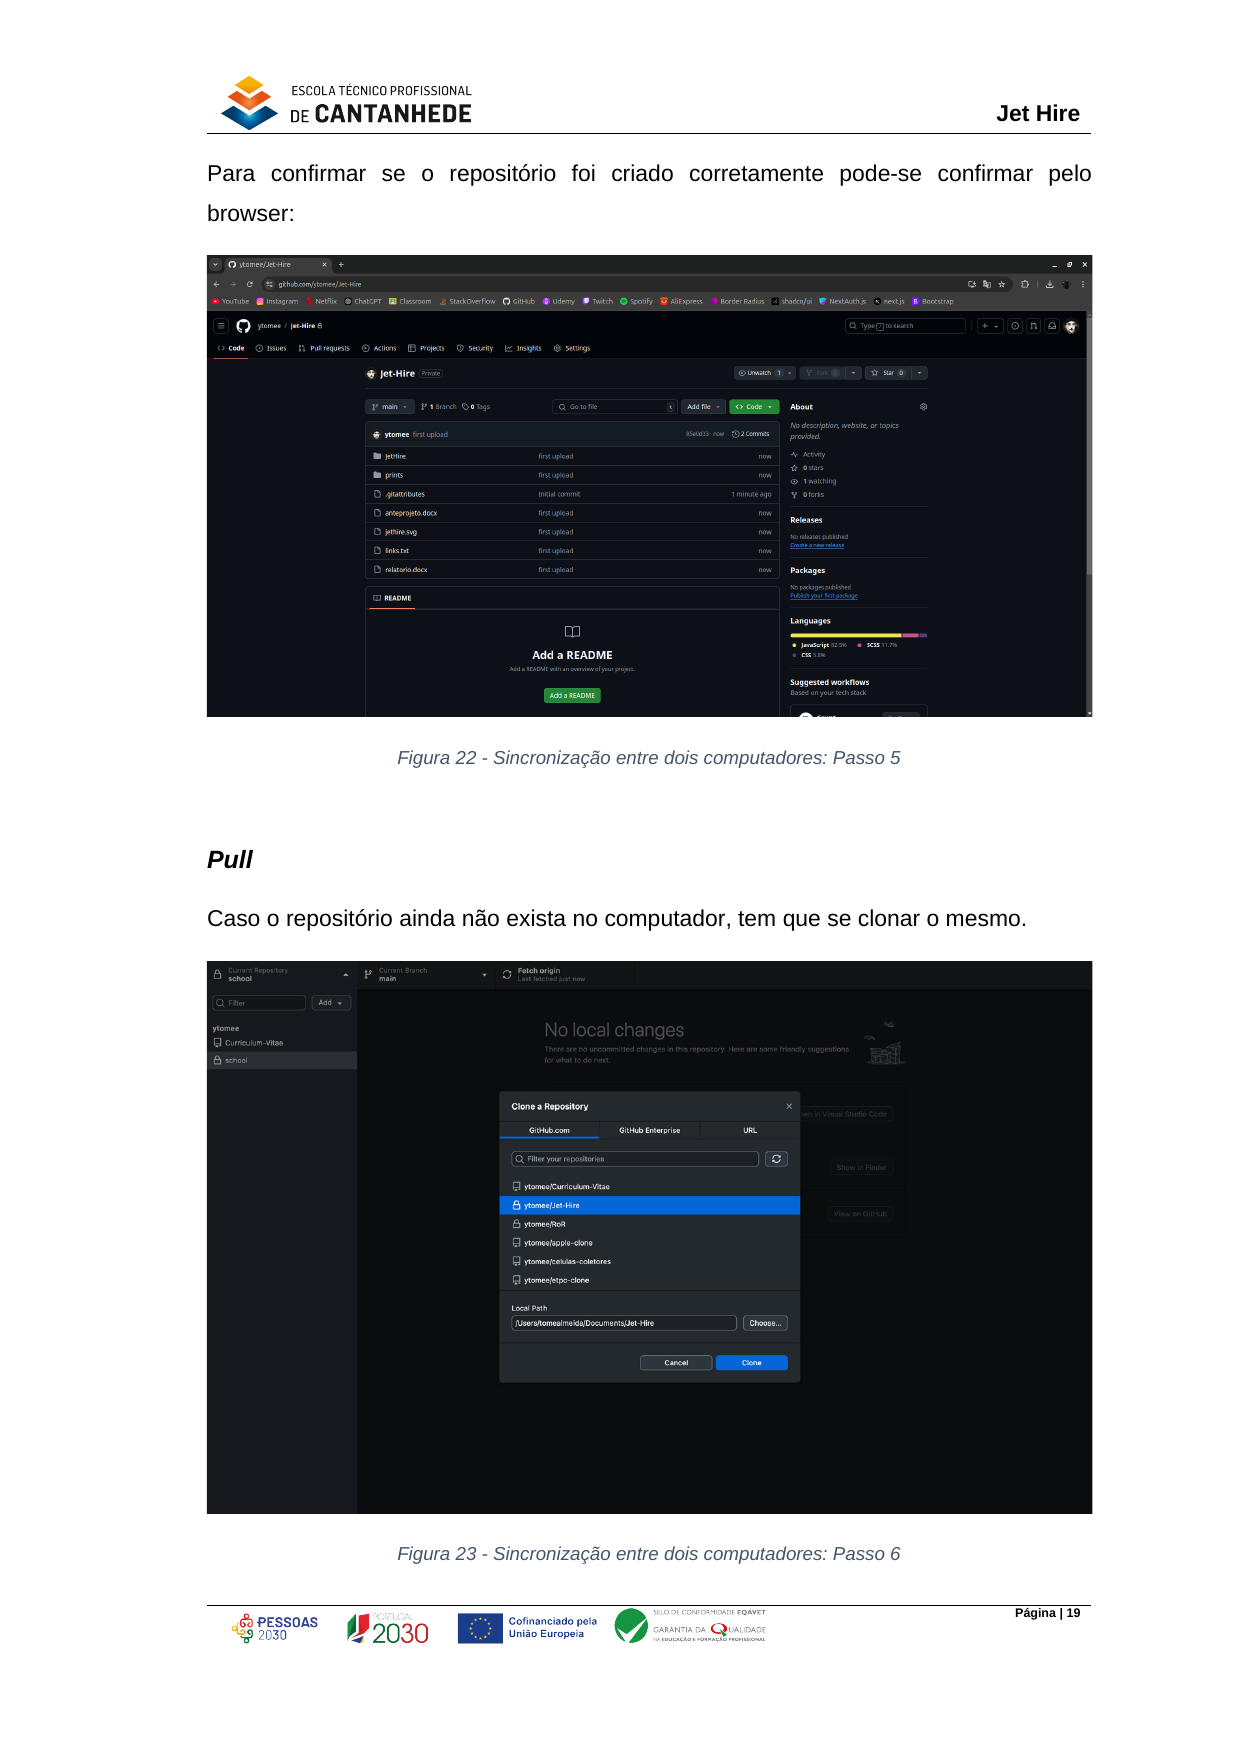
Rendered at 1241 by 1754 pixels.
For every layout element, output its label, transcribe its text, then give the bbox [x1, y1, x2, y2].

text Figura 23 - Sincronização entre dois computadores: Passo 6 [207, 1543, 1092, 1564]
text Figura 22 - Sincronização entre dois computadores: Passo 5 [207, 747, 1092, 768]
text Pull [207, 845, 1092, 874]
picture [206, 961, 1093, 1514]
picture [218, 1606, 608, 1654]
picture [218, 73, 475, 133]
picture [206, 255, 1093, 717]
picture [614, 1608, 766, 1643]
text Para confirmar se o repositório foi criado corretamente pode-se confirmar pelo browser: [207, 160, 1092, 226]
text Caso o repositório ainda não exista no computador, tem que se clonar o mesmo. [207, 905, 1092, 931]
